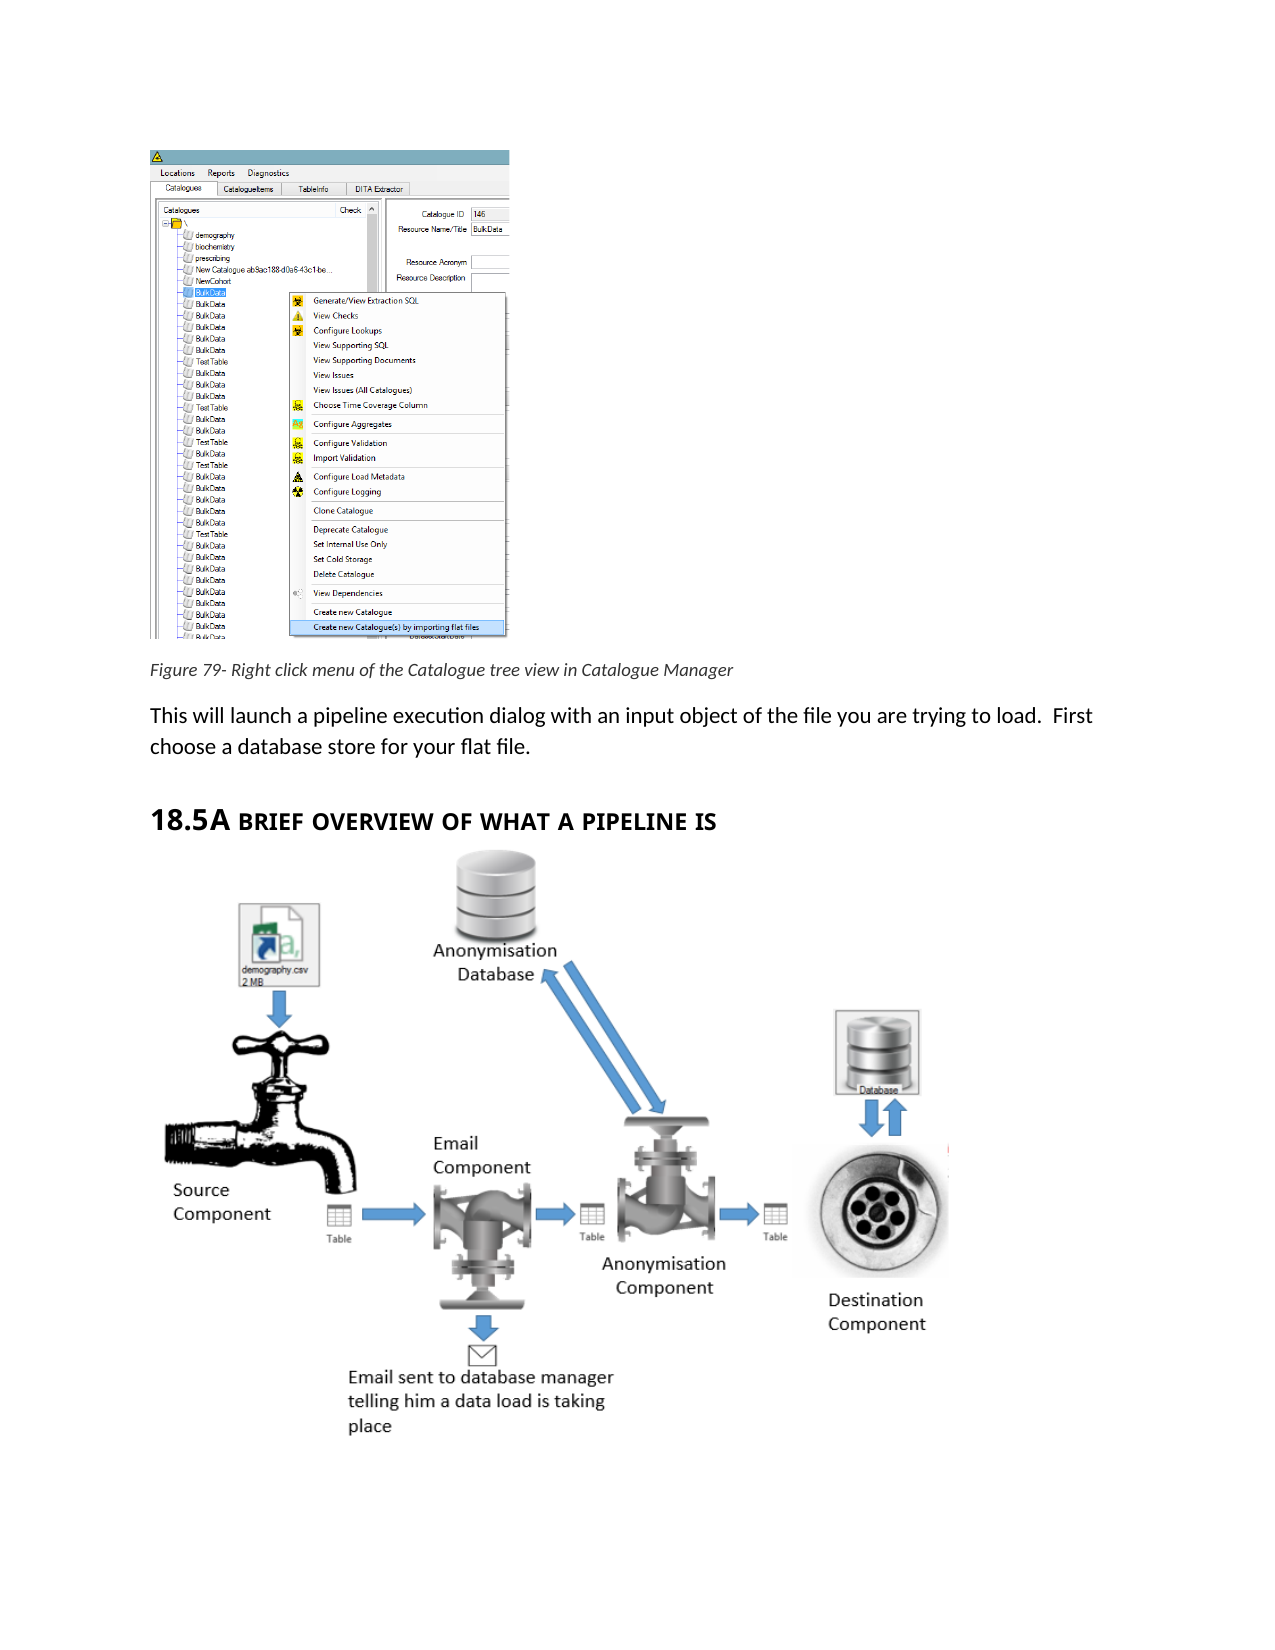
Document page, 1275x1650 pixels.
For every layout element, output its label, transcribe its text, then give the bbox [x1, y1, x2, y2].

picture [150, 842, 958, 1439]
text This will launch a pipeline execution dialog with an input object of the file you are trying to load. First choose a database store for your flat file. [150, 702, 1125, 760]
text Figure 79- Right click menu of the Catalogue tree view in Catalogue Manager [150, 658, 1125, 681]
subtitle A brief overview of what a pipeline is [150, 799, 1125, 839]
picture [150, 150, 510, 639]
